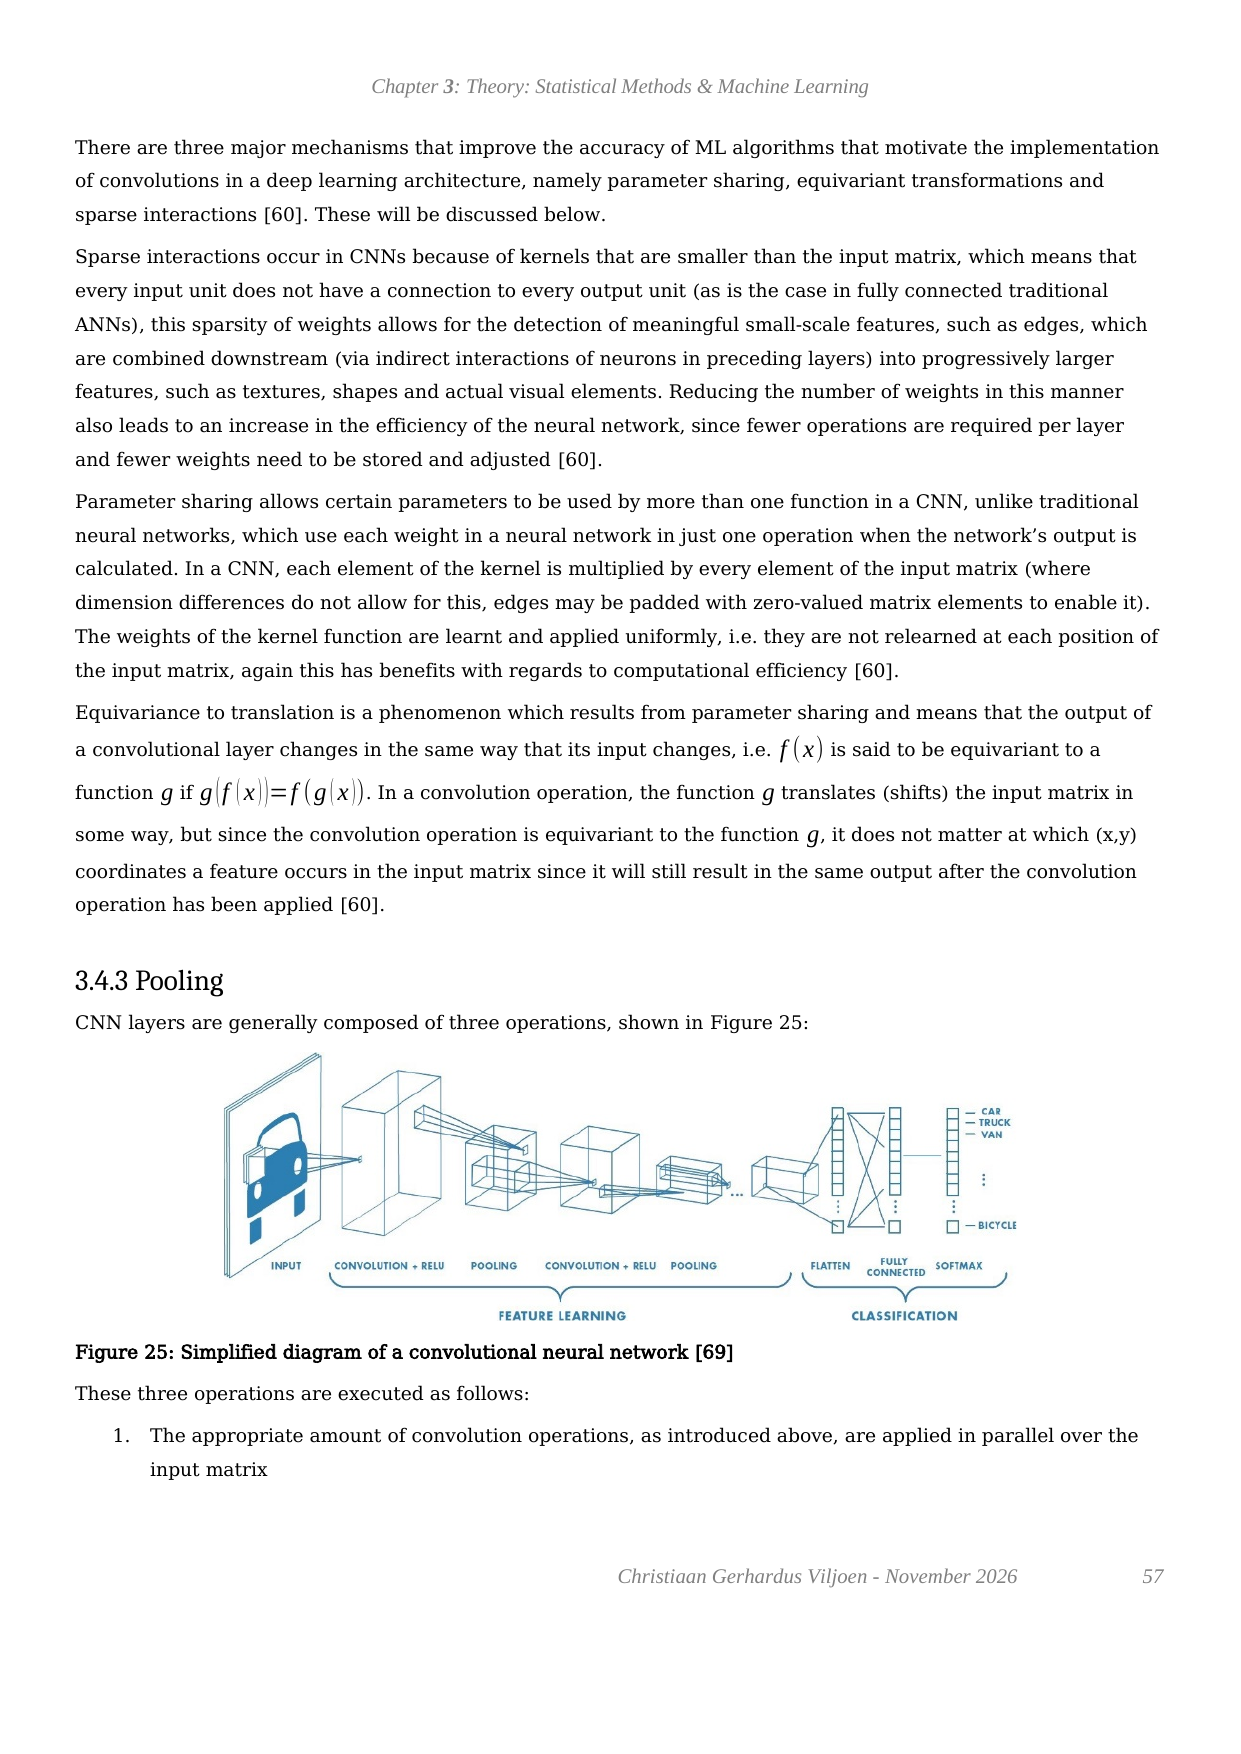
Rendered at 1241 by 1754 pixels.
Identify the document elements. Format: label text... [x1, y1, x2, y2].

list The appropriate amount of convolution operations, as introduced above, are applied in parallel over the input matrix [112, 1424, 1165, 1480]
text CNN layers are generally composed of three operations, shown in Figure 25: [75, 1011, 1165, 1033]
text These three operations are executed as follows: [75, 1382, 1165, 1404]
text Parameter sharing allows certain parameters to be used by more than one function in a CNN, unlike traditional neural networks, which use each weight in a neural network in just one operation when the network’s output is calculated. In a CNN, each element of the kernel is multiplied by every element of the input matrix (where dimension differences do not allow for this, edges may be padded with zero-valued matrix elements to enable it). The weights of the kernel function are learnt and applied uniformly, i.e. they are not relearned at each position of the input matrix, again this has benefits with regards to computational efficiency . [75, 489, 1165, 681]
picture [223, 1052, 1017, 1321]
text There are three major mechanisms that improve the accuracy of ML algorithms that motivate the implementation of convolutions in a deep learning architecture, namely parameter sharing, equivariant transformations and sparse interactions . These will be discussed below. [75, 135, 1165, 225]
subtitle Pooling [75, 964, 1165, 998]
text Figure 25: Simplified diagram of a convolutional neural network [75, 1340, 1165, 1362]
text Equivariance to translation is a phenomenon which results from parameter sharing and means that the output of a convolutional layer changes in the same way that its input changes, i.e. is said to be equivariant to a function if . In a convolution operation, the function translates (shifts) the input matrix in some way, but since the convolution operation is equivariant to the function , it does not matter at which (x,y) coordinates a feature occurs in the input matrix since it will still result in the same output after the convolution operation has been applied . [75, 700, 1165, 916]
text Sparse interactions occur in CNNs because of kernels that are smaller than the input matrix, which means that every input unit does not have a connection to every output unit (as is the case in fully connected traditional ANNs), this sparsity of weights allows for the detection of meaningful small-scale features, such as edges, which are combined downstream (via indirect interactions of neurons in preceding layers) into progressively larger features, such as textures, shapes and actual visual elements. Reducing the number of weights in this manner also leads to an increase in the efficiency of the neural network, since fewer operations are required per layer and fewer weights need to be stored and adjusted . [75, 245, 1165, 470]
